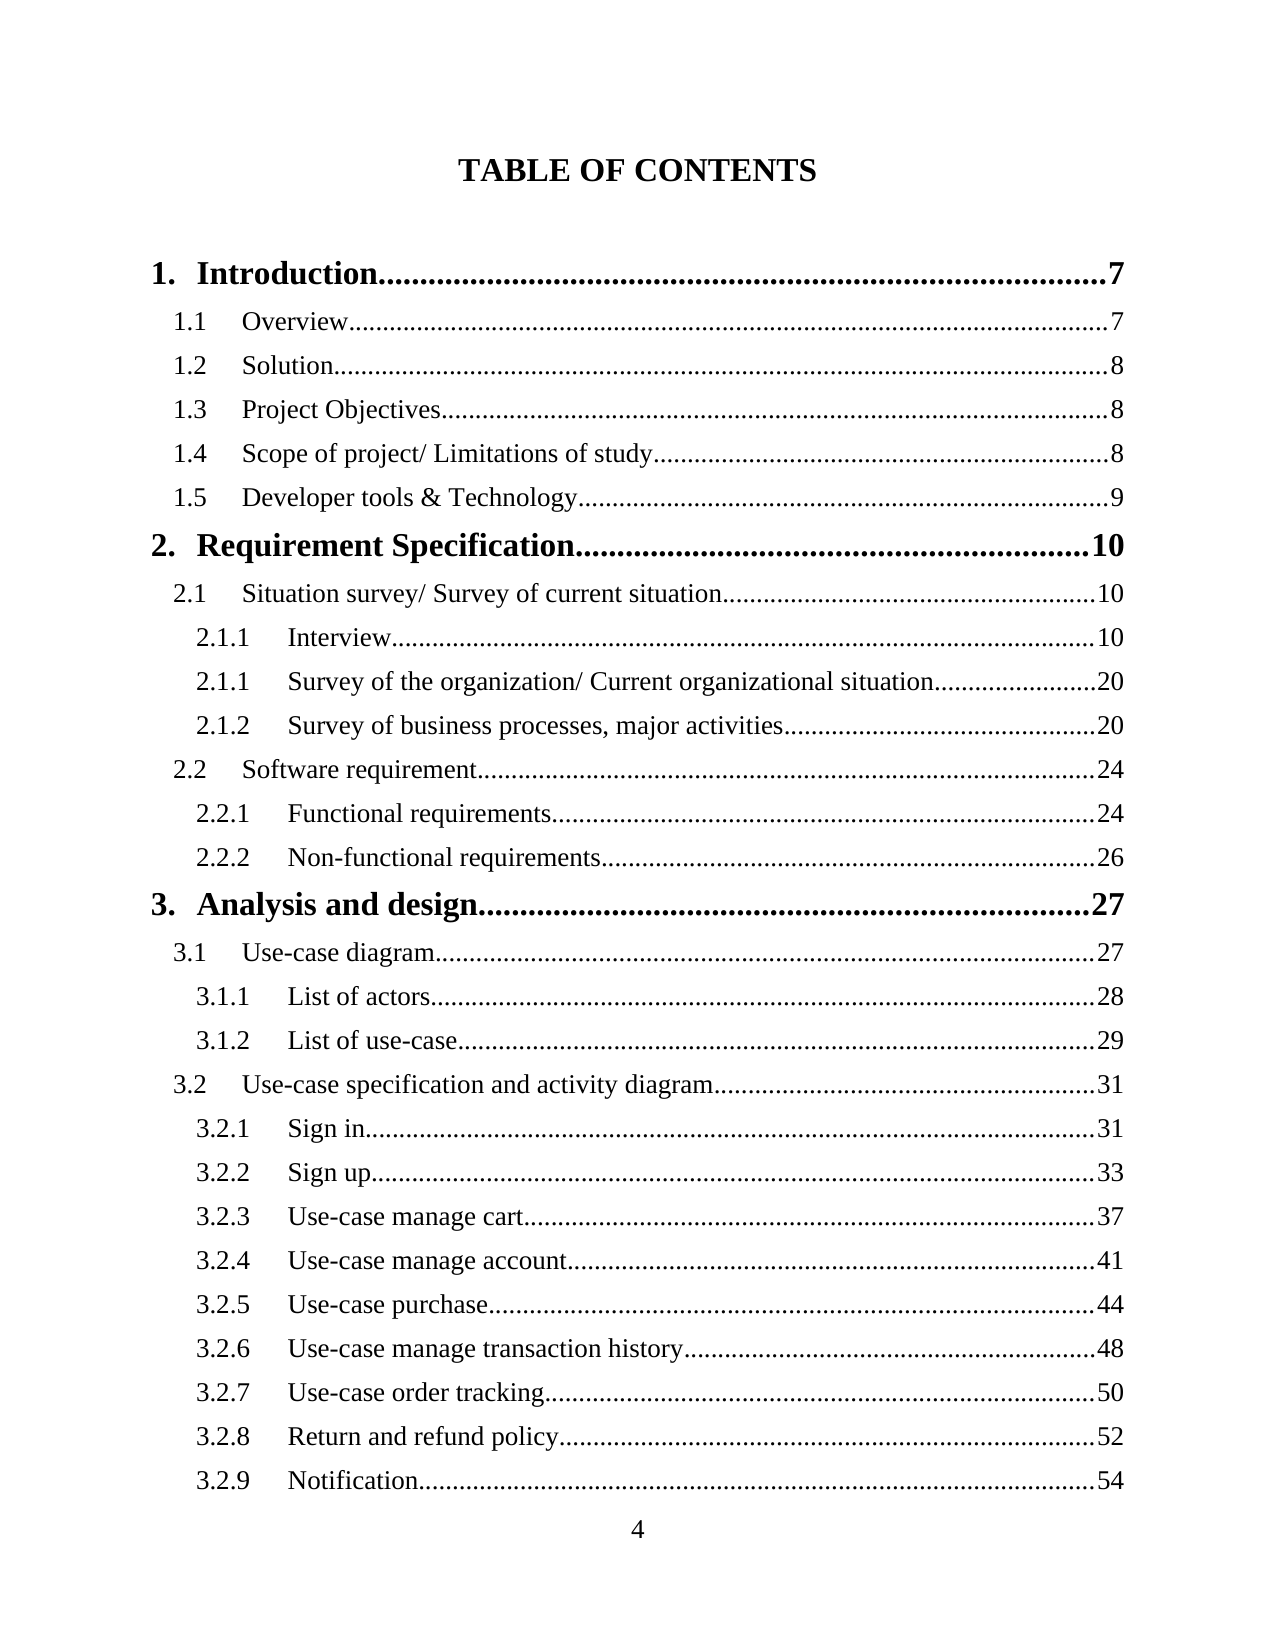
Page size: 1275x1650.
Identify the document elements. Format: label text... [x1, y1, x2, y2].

text 1.1 Overview 7 [173, 305, 1125, 336]
text 3.2.1 Sign in 31 [196, 1112, 1125, 1143]
text 3.2.4 Use-case manage account 41 [196, 1244, 1125, 1275]
text 1.4 Scope of project/ Limitations of study 8 [173, 437, 1125, 468]
text 3. Analysis and design 27 [150, 884, 1125, 923]
text 1.2 Solution 8 [173, 349, 1125, 380]
text 3.2 Use-case specification and activity diagram 31 [173, 1068, 1125, 1099]
text 3.2.3 Use-case manage cart 37 [196, 1200, 1125, 1231]
text 2.1.1 Interview 10 [196, 621, 1125, 652]
text 3.2.5 Use-case purchase 44 [196, 1288, 1125, 1319]
text 3.2.6 Use-case manage transaction history 48 [196, 1332, 1125, 1363]
text 1. Introduction 7 [150, 253, 1125, 292]
text 3.2.2 Sign up 33 [196, 1156, 1125, 1187]
text 1.5 Developer tools & Technology 9 [173, 481, 1125, 512]
text 2.2.2 Non-functional requirements 26 [196, 841, 1125, 872]
text 3.1.2 List of use-case 29 [196, 1024, 1125, 1055]
text 3.2.8 Return and refund policy 52 [196, 1420, 1125, 1451]
text 2.1.2 Survey of business processes, major activities 20 [196, 709, 1125, 740]
text 3.2.7 Use-case order tracking 50 [196, 1376, 1125, 1407]
text 3.2.9 Notification 54 [196, 1464, 1125, 1495]
text 1.3 Project Objectives 8 [173, 393, 1125, 424]
text 2.2.1 Functional requirements 24 [196, 797, 1125, 828]
text TABLE OF CONTENTS [150, 150, 1125, 188]
text 2.1 Situation survey/ Survey of current situation 10 [173, 577, 1125, 608]
text 2.1.1 Survey of the organization/ Current organizational situation 20 [196, 665, 1125, 696]
text 2.2 Software requirement 24 [173, 753, 1125, 784]
text 2. Requirement Specification 10 [150, 525, 1125, 563]
text 3.1 Use-case diagram 27 [173, 936, 1125, 967]
text 3.1.1 List of actors 28 [196, 980, 1125, 1011]
